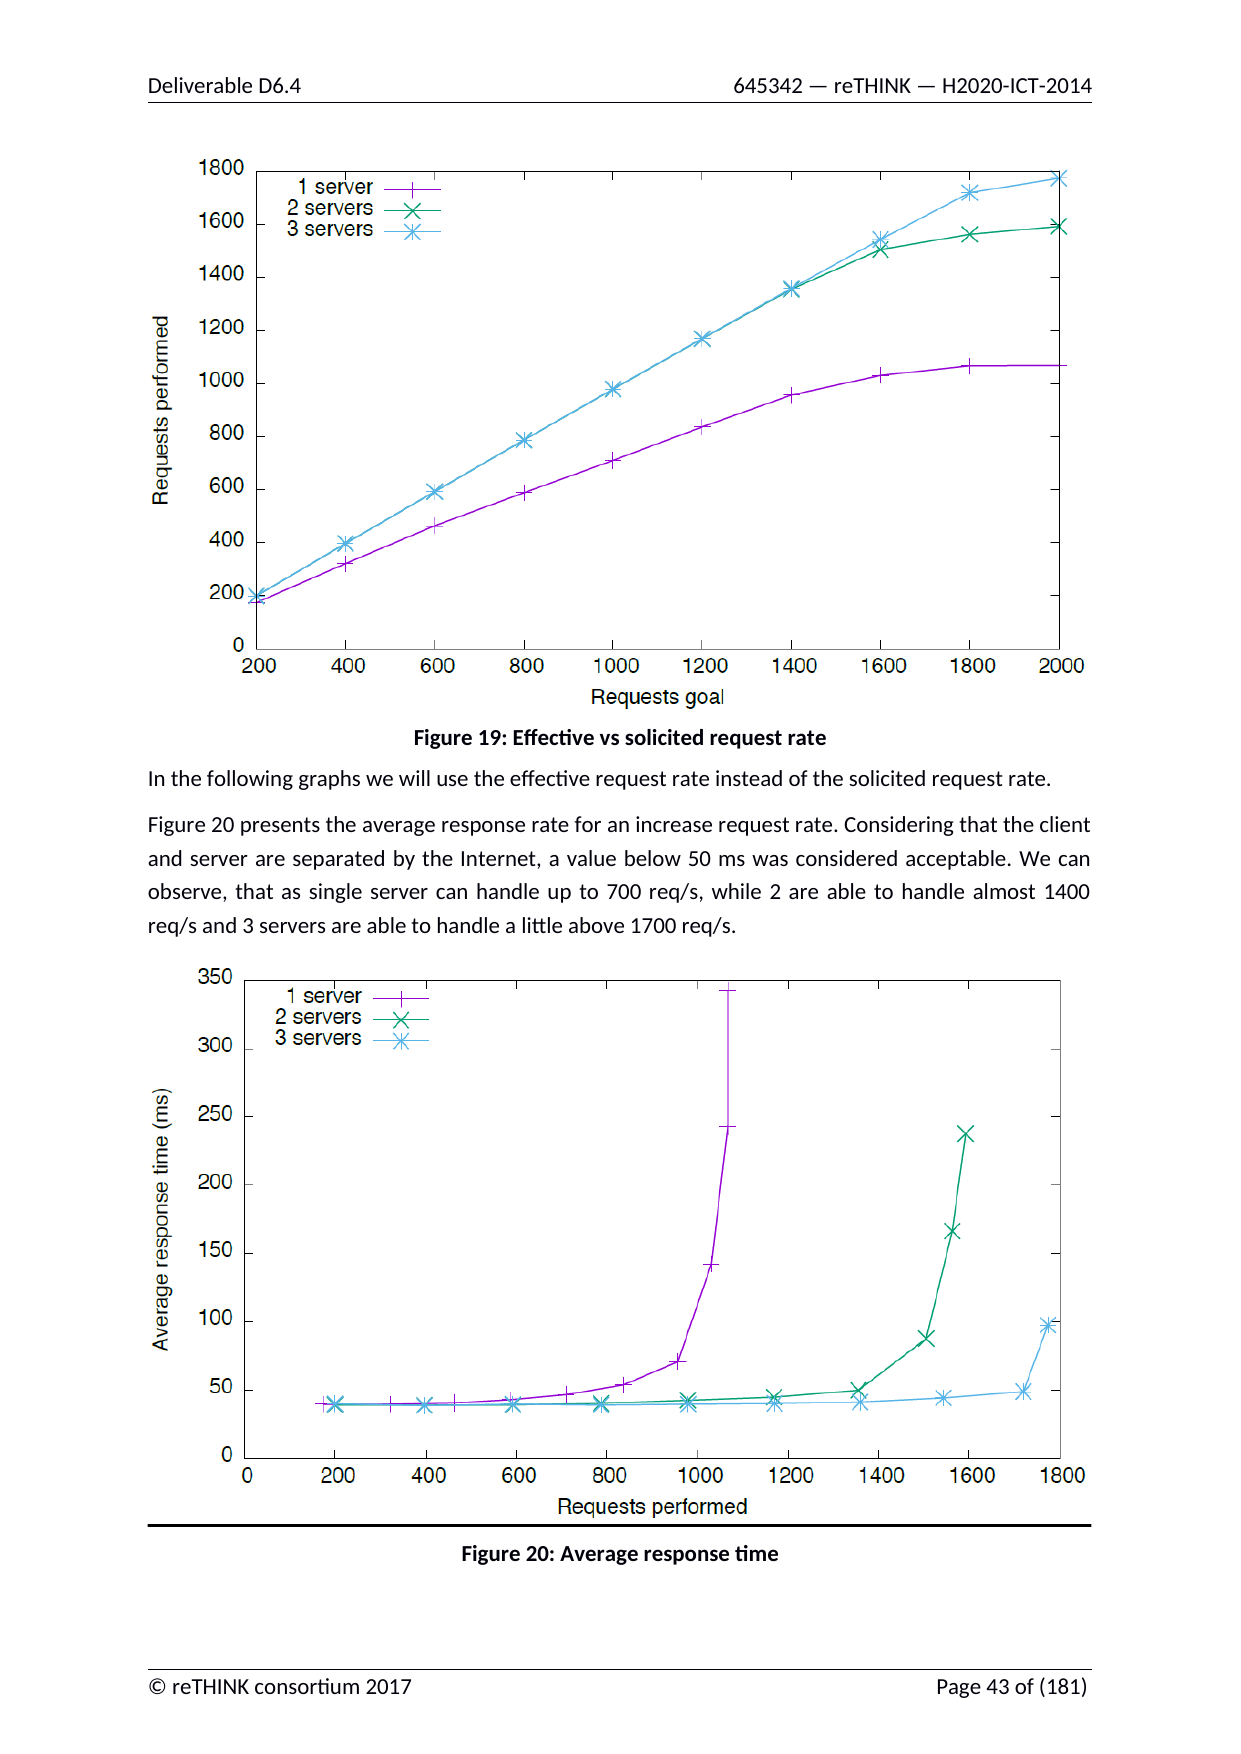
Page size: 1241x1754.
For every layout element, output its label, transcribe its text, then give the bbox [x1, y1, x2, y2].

picture [147, 147, 1092, 711]
text In the following graphs we will use the effective request rate instead of the solicited request rate. [148, 764, 1092, 792]
picture [147, 956, 1092, 1527]
text Figure 20 presents the average response rate for an increase request rate. Considering that the client and server are separated by the Internet, a value below 50 ms was considered acceptable. We can observe, that as single server can handle up to 700 req/s, while 2 are able to handle almost 1400 req/s and 3 servers are able to handle a little above 1700 req/s. [148, 810, 1092, 939]
